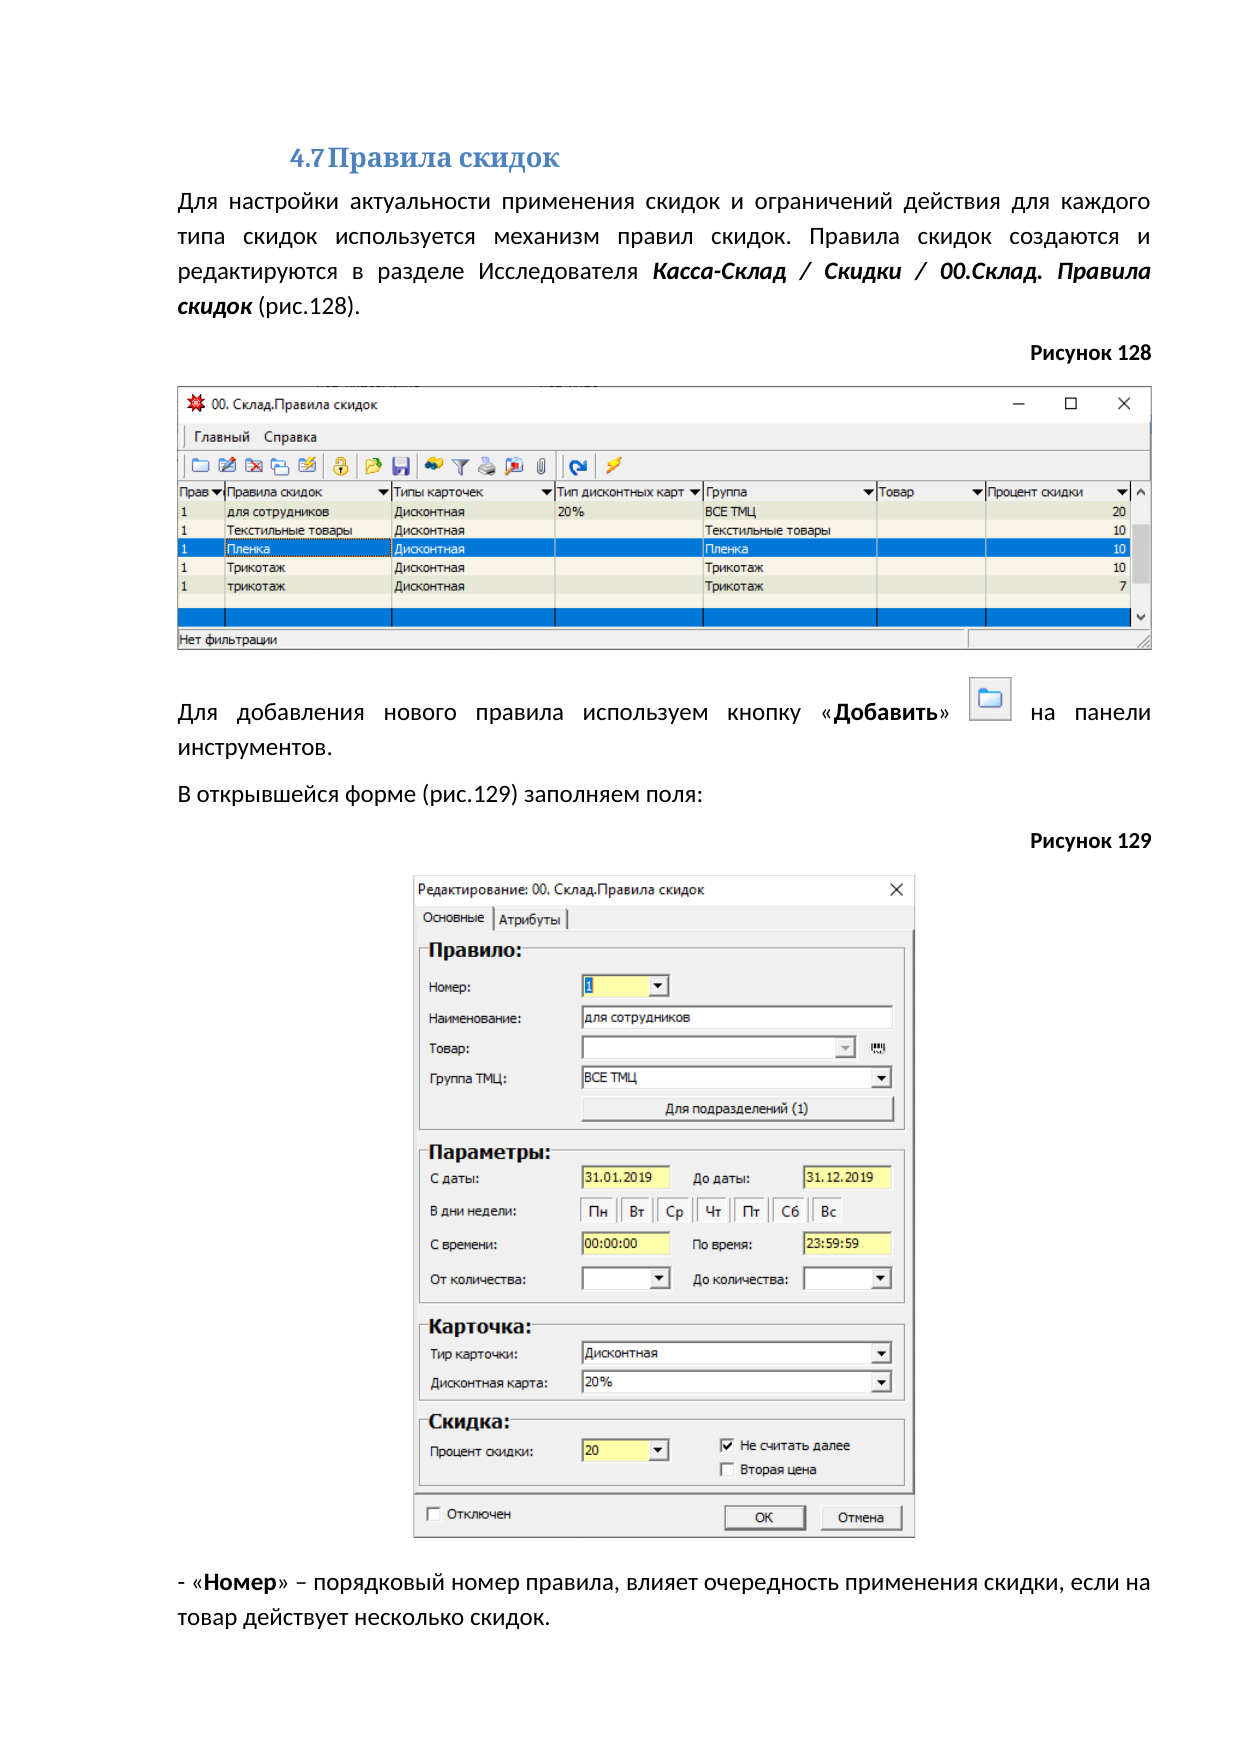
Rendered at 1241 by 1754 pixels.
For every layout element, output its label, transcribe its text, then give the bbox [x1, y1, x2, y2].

picture [413, 875, 916, 1538]
text В открывшейся форме (рис.129) заполняем поля: [177, 779, 1152, 809]
text Рисунок 128 [177, 338, 1152, 366]
subtitle Правила скидок [290, 143, 1152, 174]
text - «Номер» – порядковый номер правила, влияет очередность применения скидки, если на товар действует несколько скидок. [177, 1566, 1152, 1632]
picture [969, 677, 1012, 721]
text Для добавления нового правила используем кнопку «Добавить» на панели инструментов. [177, 678, 1152, 762]
picture [177, 386, 1152, 650]
text Для настройки актуальности применения скидок и ограничений действия для каждого типа скидок используется механизм правил скидок. Правила скидок создаются и редактируются в разделе Исследователя Касса-Склад / Скидки / 00.Склад. Правила скидок (рис.128). [177, 185, 1152, 321]
text Рисунок 129 [177, 826, 1152, 854]
